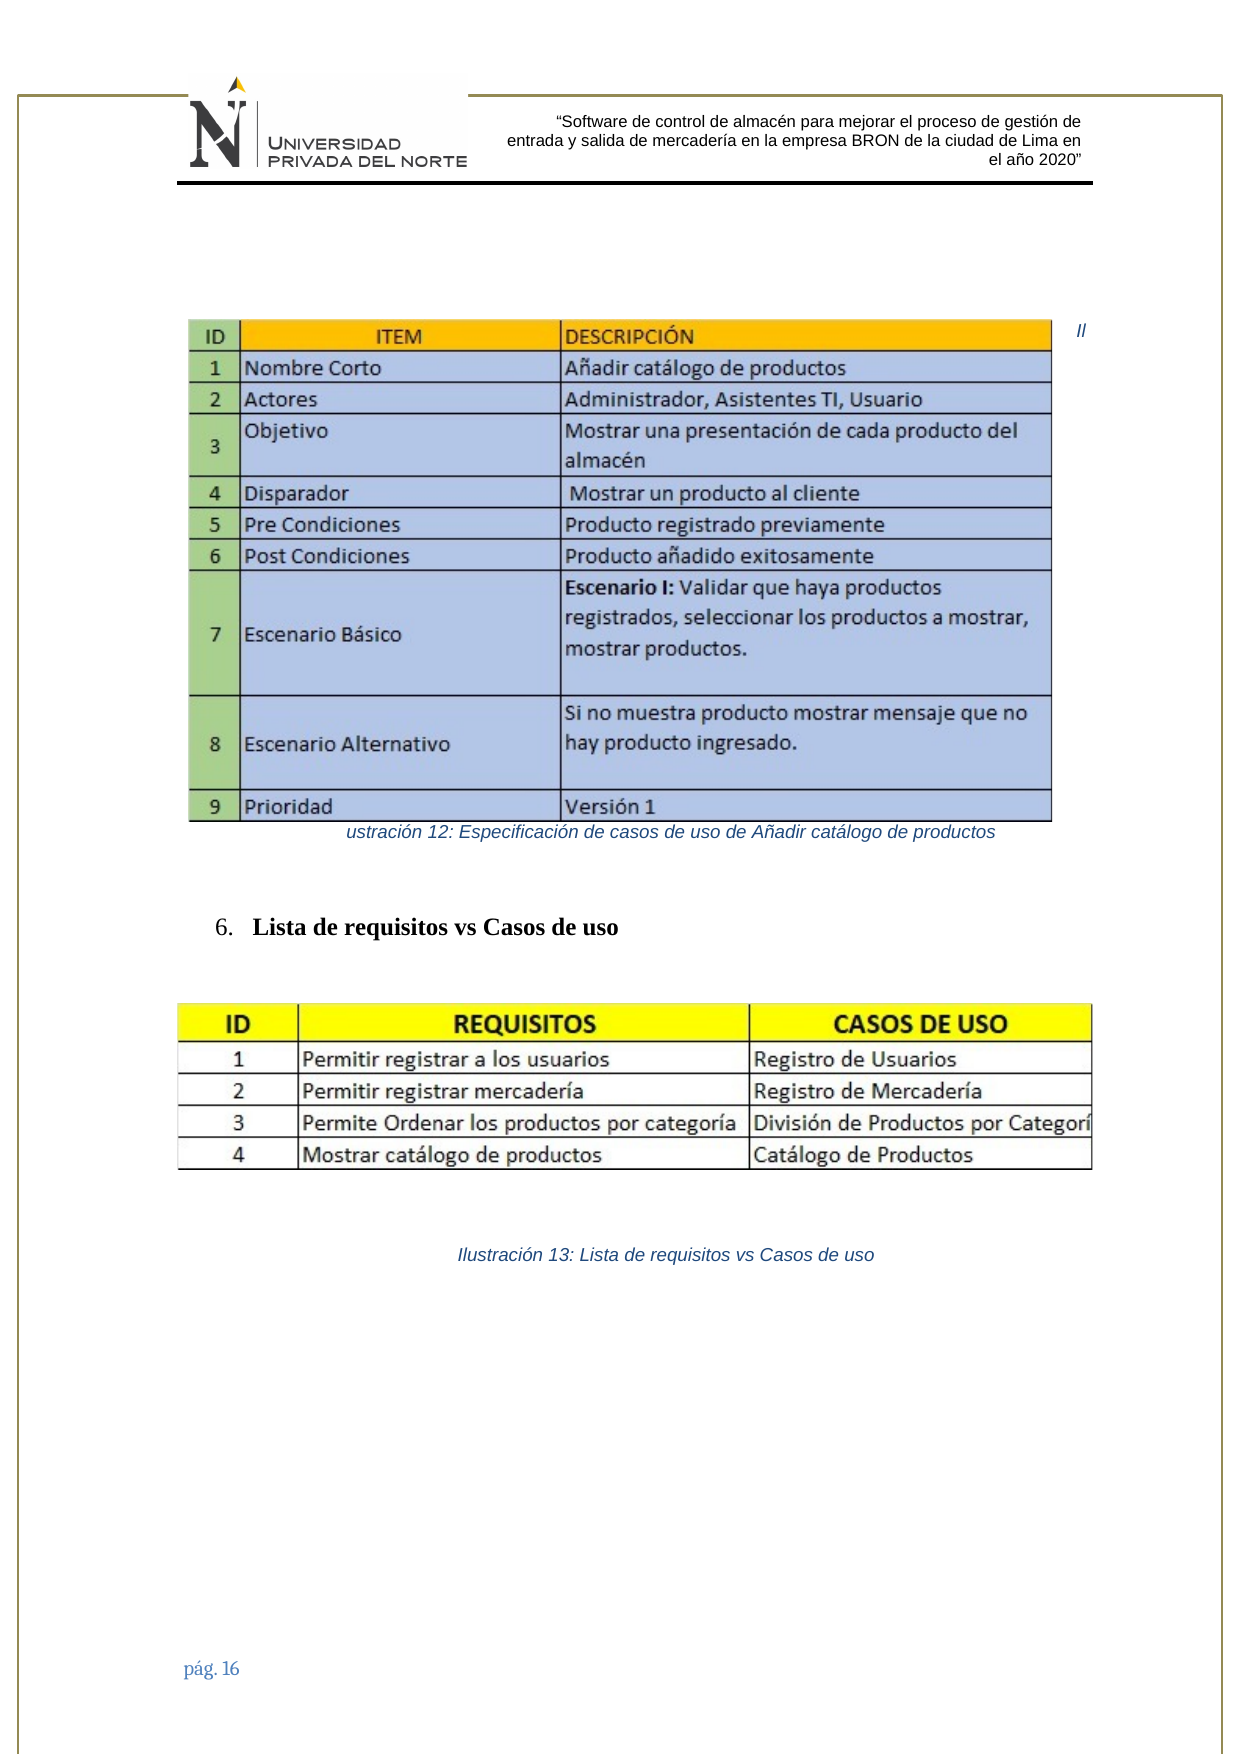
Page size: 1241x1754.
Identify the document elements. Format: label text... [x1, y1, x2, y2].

picture [188, 73, 469, 169]
picture [177, 1003, 1093, 1170]
picture [188, 319, 1053, 822]
list Lista de requisitos vs Casos de uso [215, 912, 1092, 941]
